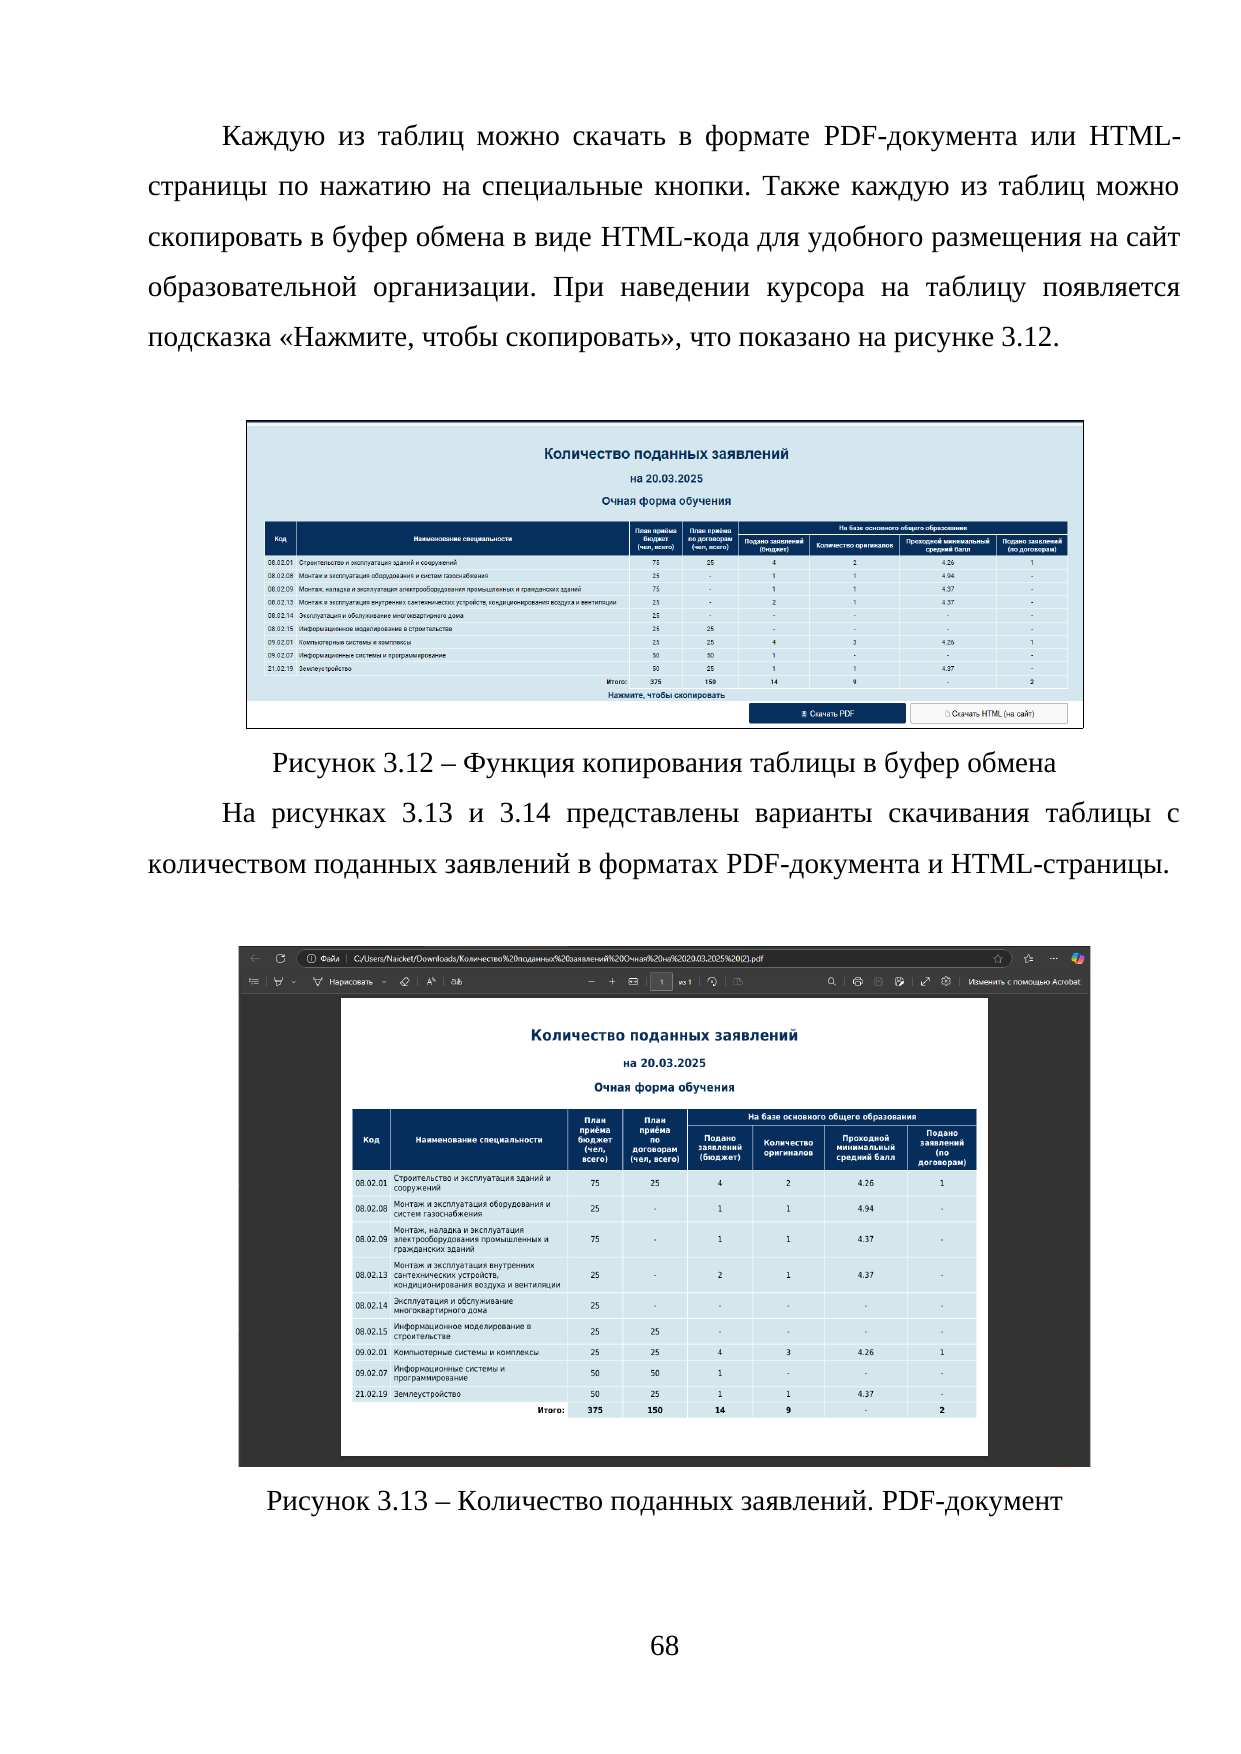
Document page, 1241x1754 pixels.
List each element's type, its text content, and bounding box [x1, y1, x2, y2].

text Каждую из таблиц можно скачать в формате PDF-документа или HTML-страницы по нажатию на специальные кнопки. Также каждую из таблиц можно скопировать в буфер обмена в виде HTML-кода для удобного размещения на сайт образовательной организации. При наведении курсора на таблицу появляется подсказка «Нажмите, чтобы скопировать», что показано на рисунке 3.12. [148, 118, 1181, 353]
text Рисунок 3.12 – Функция копирования таблицы в буфер обмена [148, 745, 1181, 779]
text Рисунок 3.13 – Количество поданных заявлений. PDF-документ [148, 1483, 1181, 1517]
picture [247, 421, 1083, 728]
picture [238, 946, 1091, 1467]
text На рисунках 3.13 и 3.14 представлены варианты скачивания таблицы с количеством поданных заявлений в форматах PDF-документа и HTML-страницы. [148, 796, 1181, 879]
